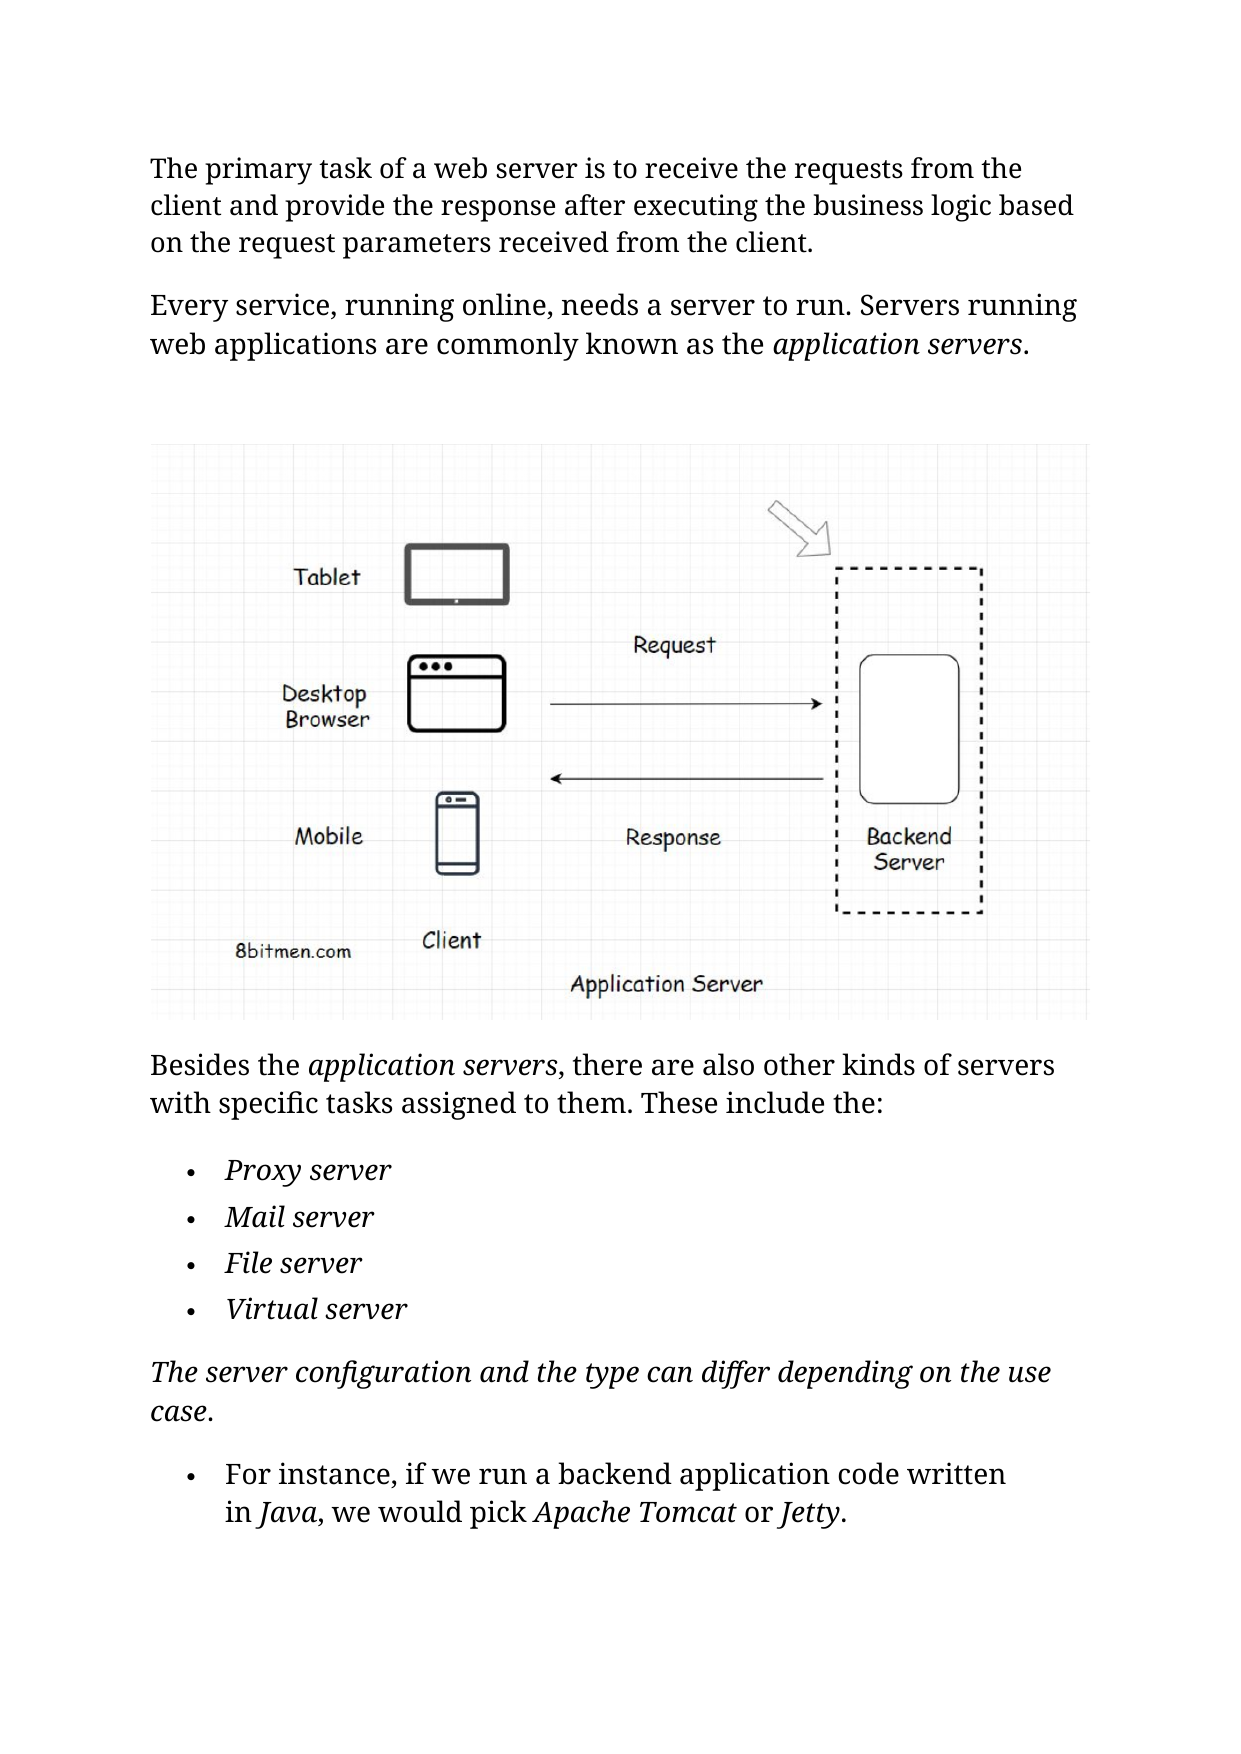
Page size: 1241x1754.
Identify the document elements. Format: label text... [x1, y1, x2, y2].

text The primary task of a web server is to receive the requests from the client and provide the response after executing the business logic based on the request parameters received from the client. [150, 150, 1090, 261]
picture [150, 437, 1091, 1020]
list Proxy server [187, 1151, 1090, 1189]
list File server [187, 1243, 1090, 1281]
list Mail server [187, 1197, 1090, 1235]
list Virtual server [187, 1289, 1090, 1327]
text Besides the application servers, there are also other kinds of servers with specific tasks assigned to them. These include the: [150, 1045, 1090, 1122]
list For instance, if we run a backend application code written in Java, we would pick Apache Tomcat or Jetty. [187, 1454, 1090, 1531]
text The server configuration and the type can differ depending on the use case. [150, 1352, 1090, 1429]
text Every service, running online, needs a server to run. Servers running web applications are commonly known as the application servers. [150, 286, 1090, 362]
